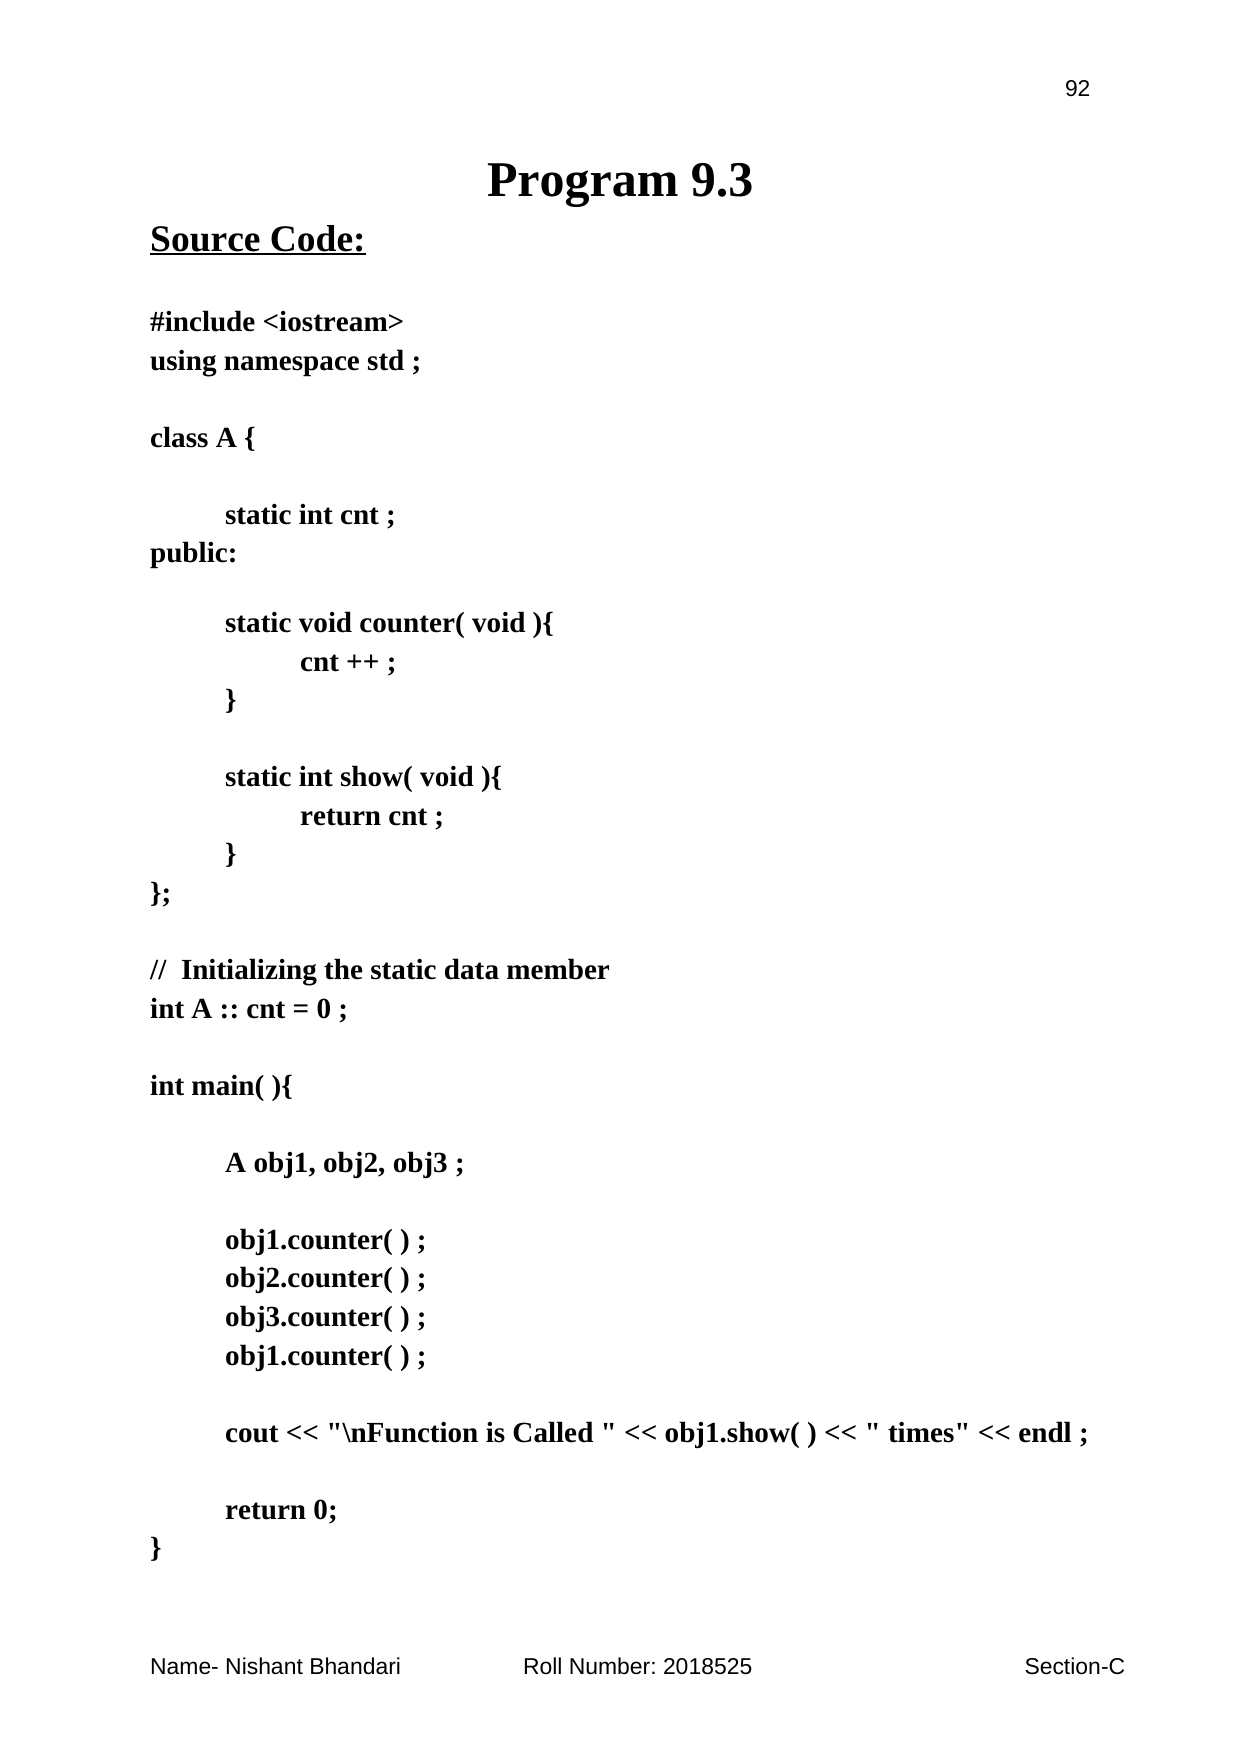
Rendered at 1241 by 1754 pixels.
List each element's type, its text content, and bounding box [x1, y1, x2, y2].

text cout << "\nFunction is Called " << obj1.show( ) << " times" << endl ; [150, 1415, 1090, 1448]
text } [150, 837, 1090, 870]
text } [150, 682, 1090, 716]
text obj2.counter( ) ; [150, 1261, 1090, 1294]
text return 0; [150, 1492, 1090, 1525]
text cnt ++ ; [150, 644, 1090, 677]
text Program 9.3 [150, 150, 1090, 207]
text class A { [150, 420, 1090, 453]
text return cnt ; [150, 798, 1090, 832]
text } [150, 1530, 1090, 1564]
text }; [150, 875, 1090, 909]
text int A :: cnt = 0 ; [150, 991, 1090, 1024]
text Source Code: [150, 216, 1090, 259]
text // Initializing the static data member [150, 952, 1090, 986]
text #include <iostream> [150, 304, 1090, 338]
text public: [150, 535, 1090, 569]
text static int show( void ){ [150, 759, 1090, 793]
text static int cnt ; [150, 497, 1090, 530]
text int main( ){ [150, 1068, 1090, 1101]
text obj3.counter( ) ; [150, 1299, 1090, 1333]
text static void counter( void ){ [150, 605, 1090, 639]
text obj1.counter( ) ; [150, 1338, 1090, 1371]
text A obj1, obj2, obj3 ; [150, 1145, 1090, 1178]
text obj1.counter( ) ; [150, 1222, 1090, 1256]
text using namespace std ; [150, 343, 1090, 376]
